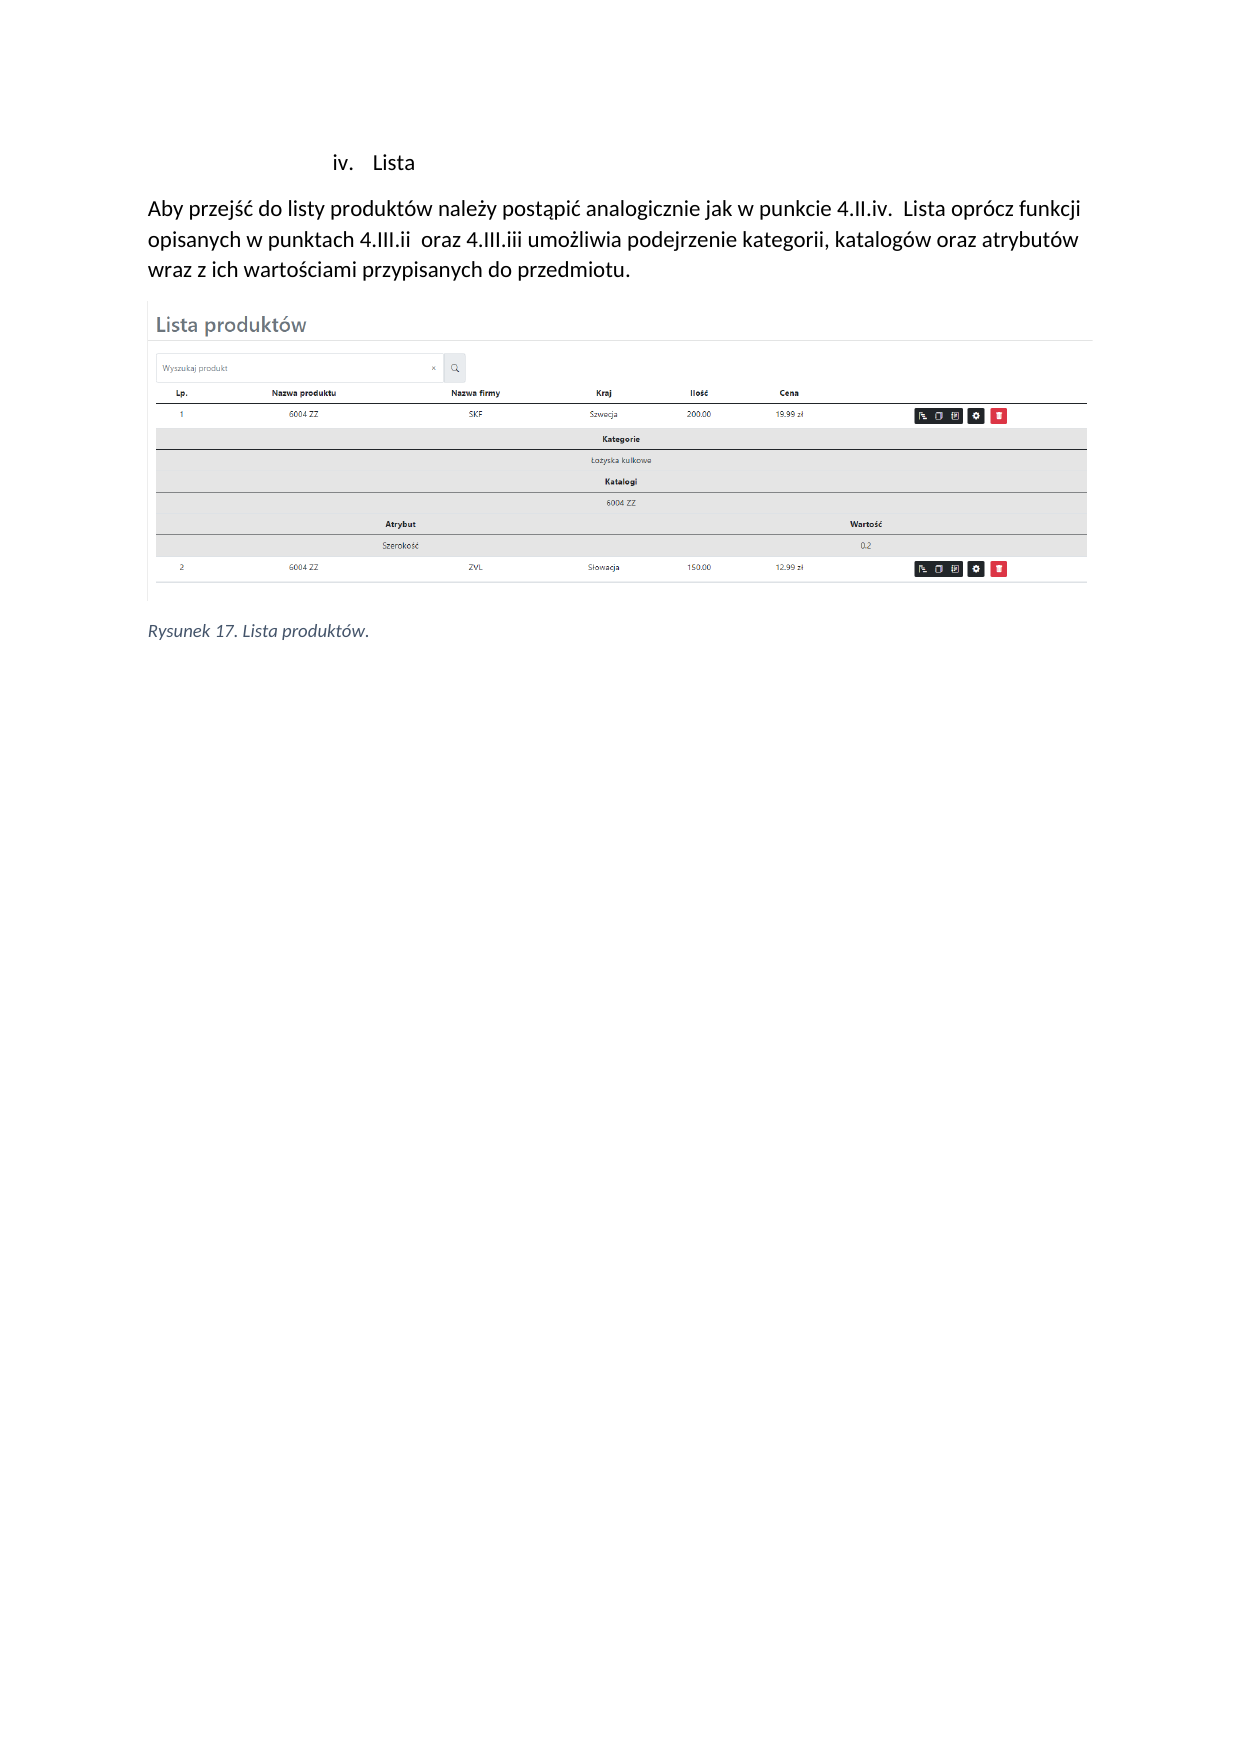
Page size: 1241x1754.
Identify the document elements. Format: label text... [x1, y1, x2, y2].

text Aby przejść do listy produktów należy postąpić analogicznie jak w punkcie 4.II.iv. Lista oprócz funkcji opisanych w punktach 4.III.ii oraz 4.III.iii umożliwia podejrzenie kategorii, katalogów oraz atrybutów wraz z ich wartościami przypisanych do przedmiotu. [148, 194, 1093, 283]
picture [147, 301, 1093, 601]
subtitle Lista [354, 148, 1093, 176]
